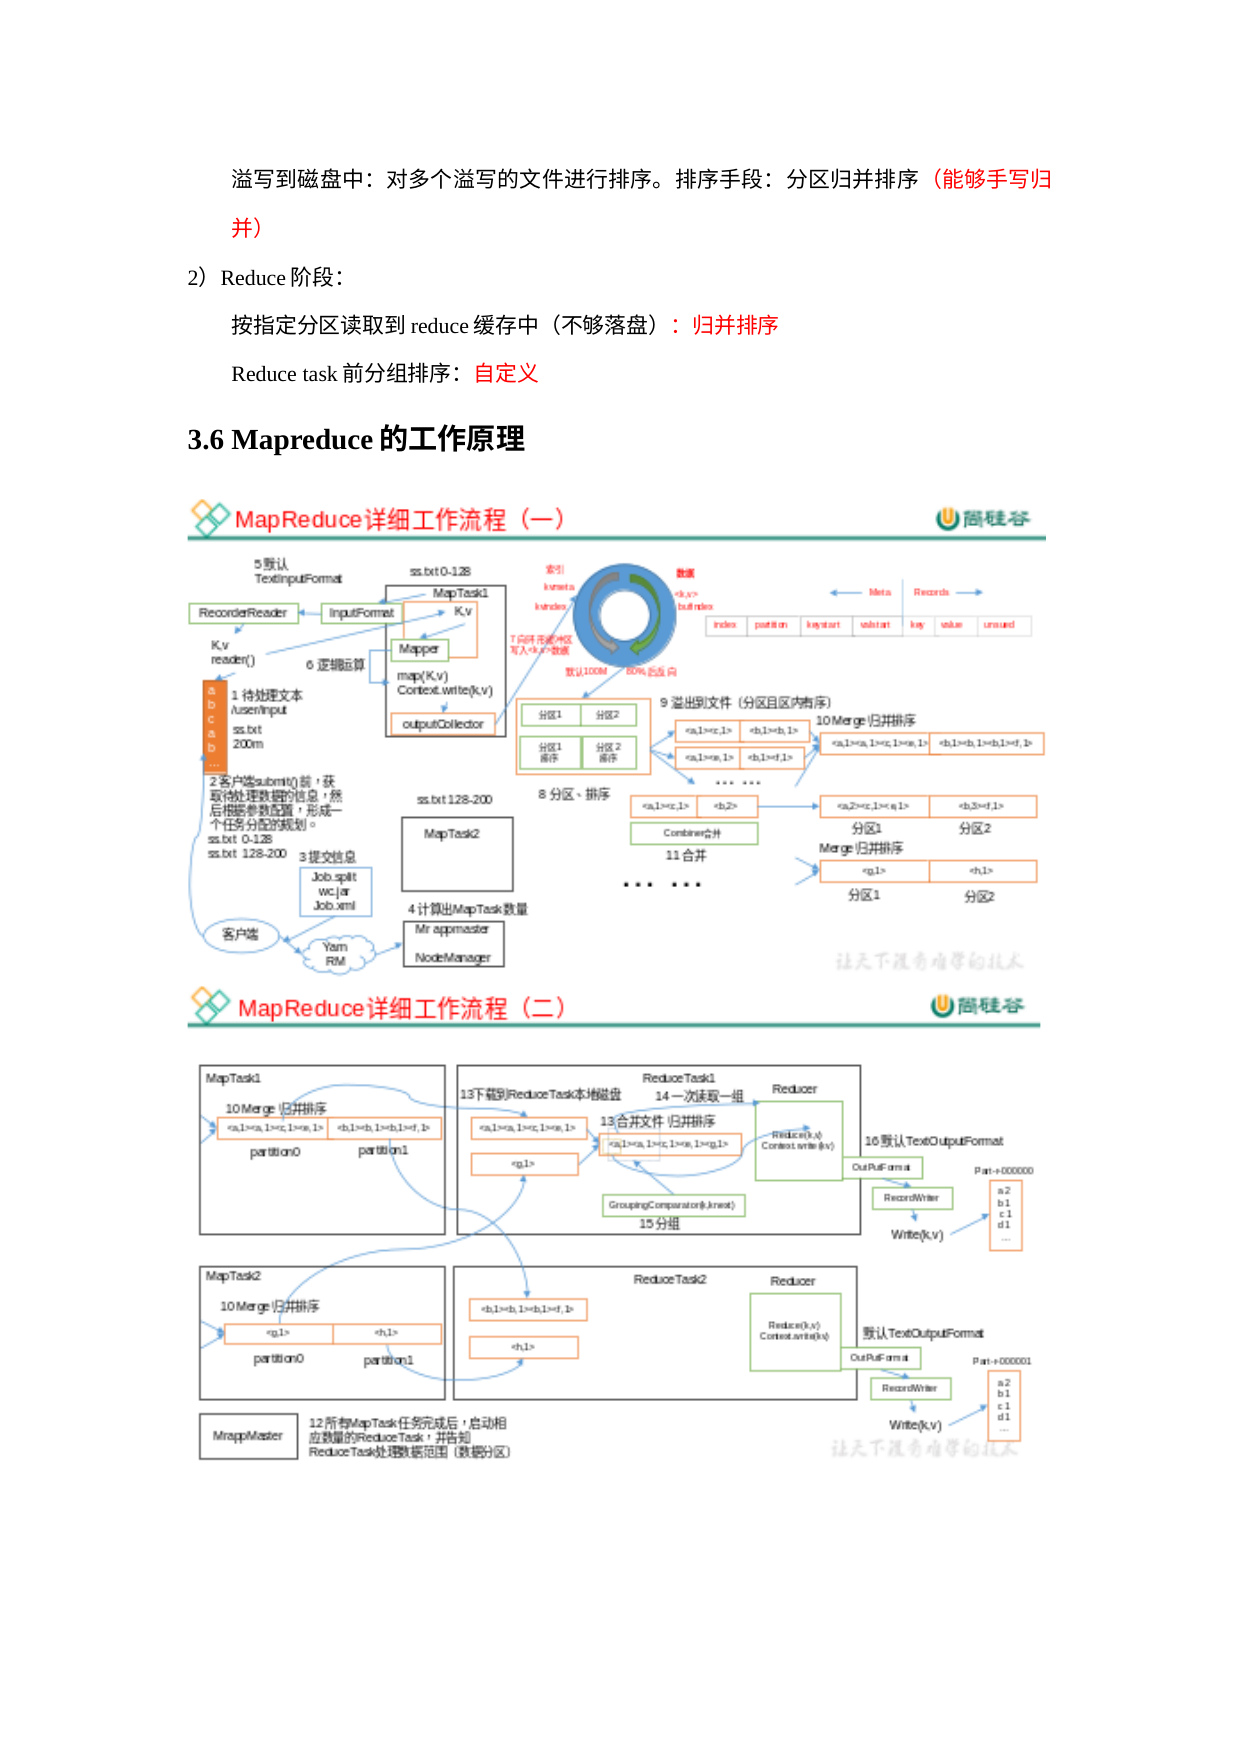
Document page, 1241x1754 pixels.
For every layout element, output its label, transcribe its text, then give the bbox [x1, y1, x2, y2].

text Reduce task前分组排序：自定义 [231, 356, 1053, 388]
text 按指定分区读取到reduce缓存中（不够落盘）：归并排序 [231, 307, 1053, 340]
text 2）Reduce阶段： [187, 259, 1053, 292]
subtitle 3.6 Mapreduce的工作原理 [187, 404, 1053, 469]
text 溢写到磁盘中：对多个溢写的文件进行排序。排序手段：分区归并排序（能够手写归并） [231, 162, 1053, 243]
